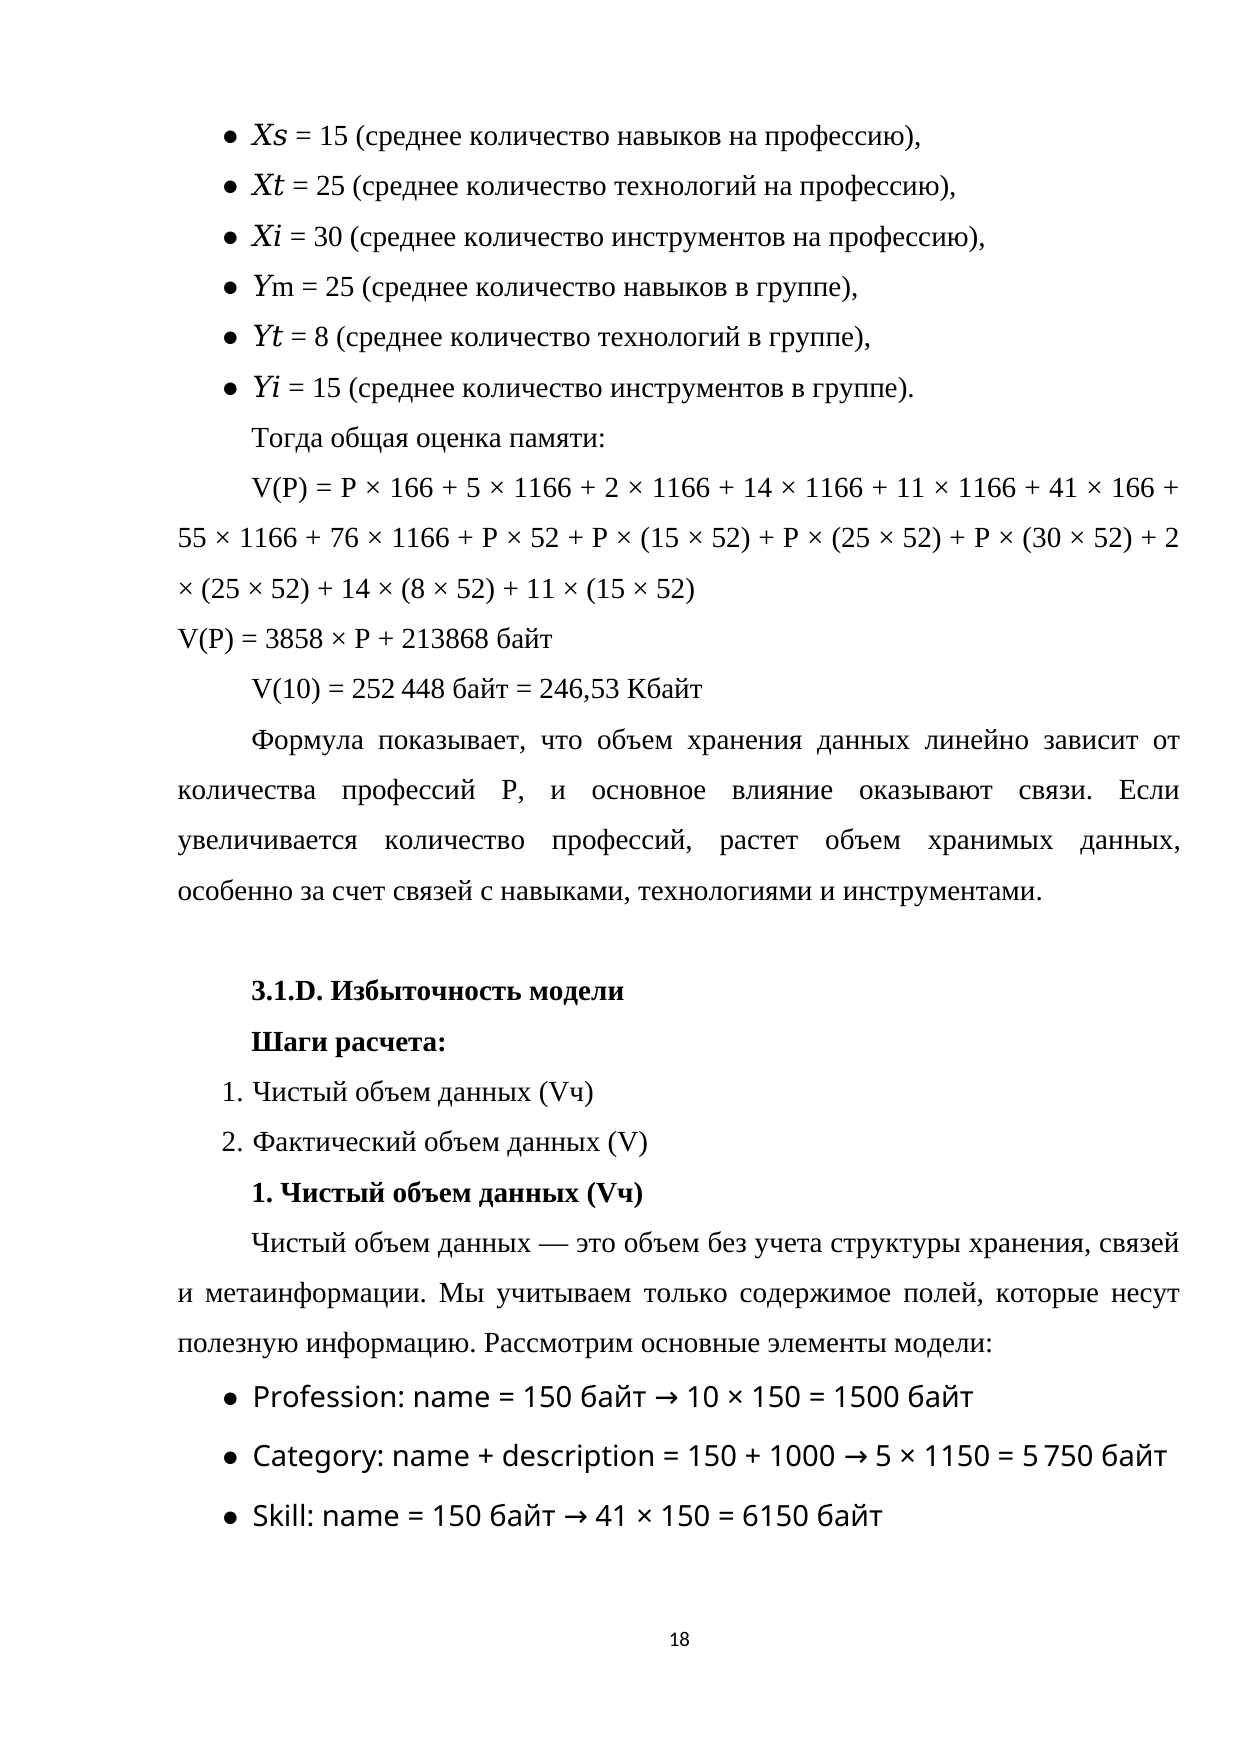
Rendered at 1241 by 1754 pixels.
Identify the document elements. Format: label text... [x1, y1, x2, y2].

text Тогда общая оценка памяти: [177, 420, 1181, 453]
list 𝑋𝑖 = 30 (среднее количество инструментов на профессию), [177, 219, 1181, 252]
list Фактический объем данных (V) [177, 1124, 1181, 1158]
list 𝑌𝑡 = 8 (среднее количество технологий в группе), [177, 319, 1181, 353]
list 𝑌m = 25 (среднее количество навыков в группе), [177, 269, 1181, 303]
text 3.1.D. Избыточность модели [177, 973, 1181, 1007]
text 1. Чистый объем данных (Vч) [177, 1175, 1181, 1208]
list 𝑌𝑖 = 15 (среднее количество инструментов в группе). [177, 370, 1181, 403]
text Шаги расчета: [177, 1024, 1181, 1057]
text V(P) = P × 166 + 5 × 1166 + 2 × 1166 + 14 × 1166 + 11 × 1166 + 41 × 166 + 55 × 1166 + 76 × 1166 + P × 52 + P × (15 × 52) + P × (25 × 52) + P × (30 × 52) + 2 × (25 × 52) + 14 × (8 × 52) + 11 × (15 × 52) [177, 470, 1181, 604]
text Чистый объем данных — это объем без учета структуры хранения, связей и метаинформации. Мы учитываем только содержимое полей, которые несут полезную информацию. Рассмотрим основные элементы модели: [177, 1225, 1181, 1359]
list Чистый объем данных (Vч) [177, 1074, 1181, 1108]
text Формула показывает, что объем хранения данных линейно зависит от количества профессий P, и основное влияние оказывают связи. Если увеличивается количество профессий, растет объем хранимых данных, особенно за счет связей с навыками, технологиями и инструментами. [177, 722, 1181, 906]
text V(10) = 252 448 байт = 246,53 Кбайт [177, 672, 1181, 705]
list 𝑋𝑡 = 25 (среднее количество технологий на профессию), [177, 168, 1181, 202]
list 𝑋𝑠 = 15 (среднее количество навыков на профессию), [177, 118, 1181, 152]
text V(P) = 3858 × P + 213868 байт [177, 621, 1181, 655]
